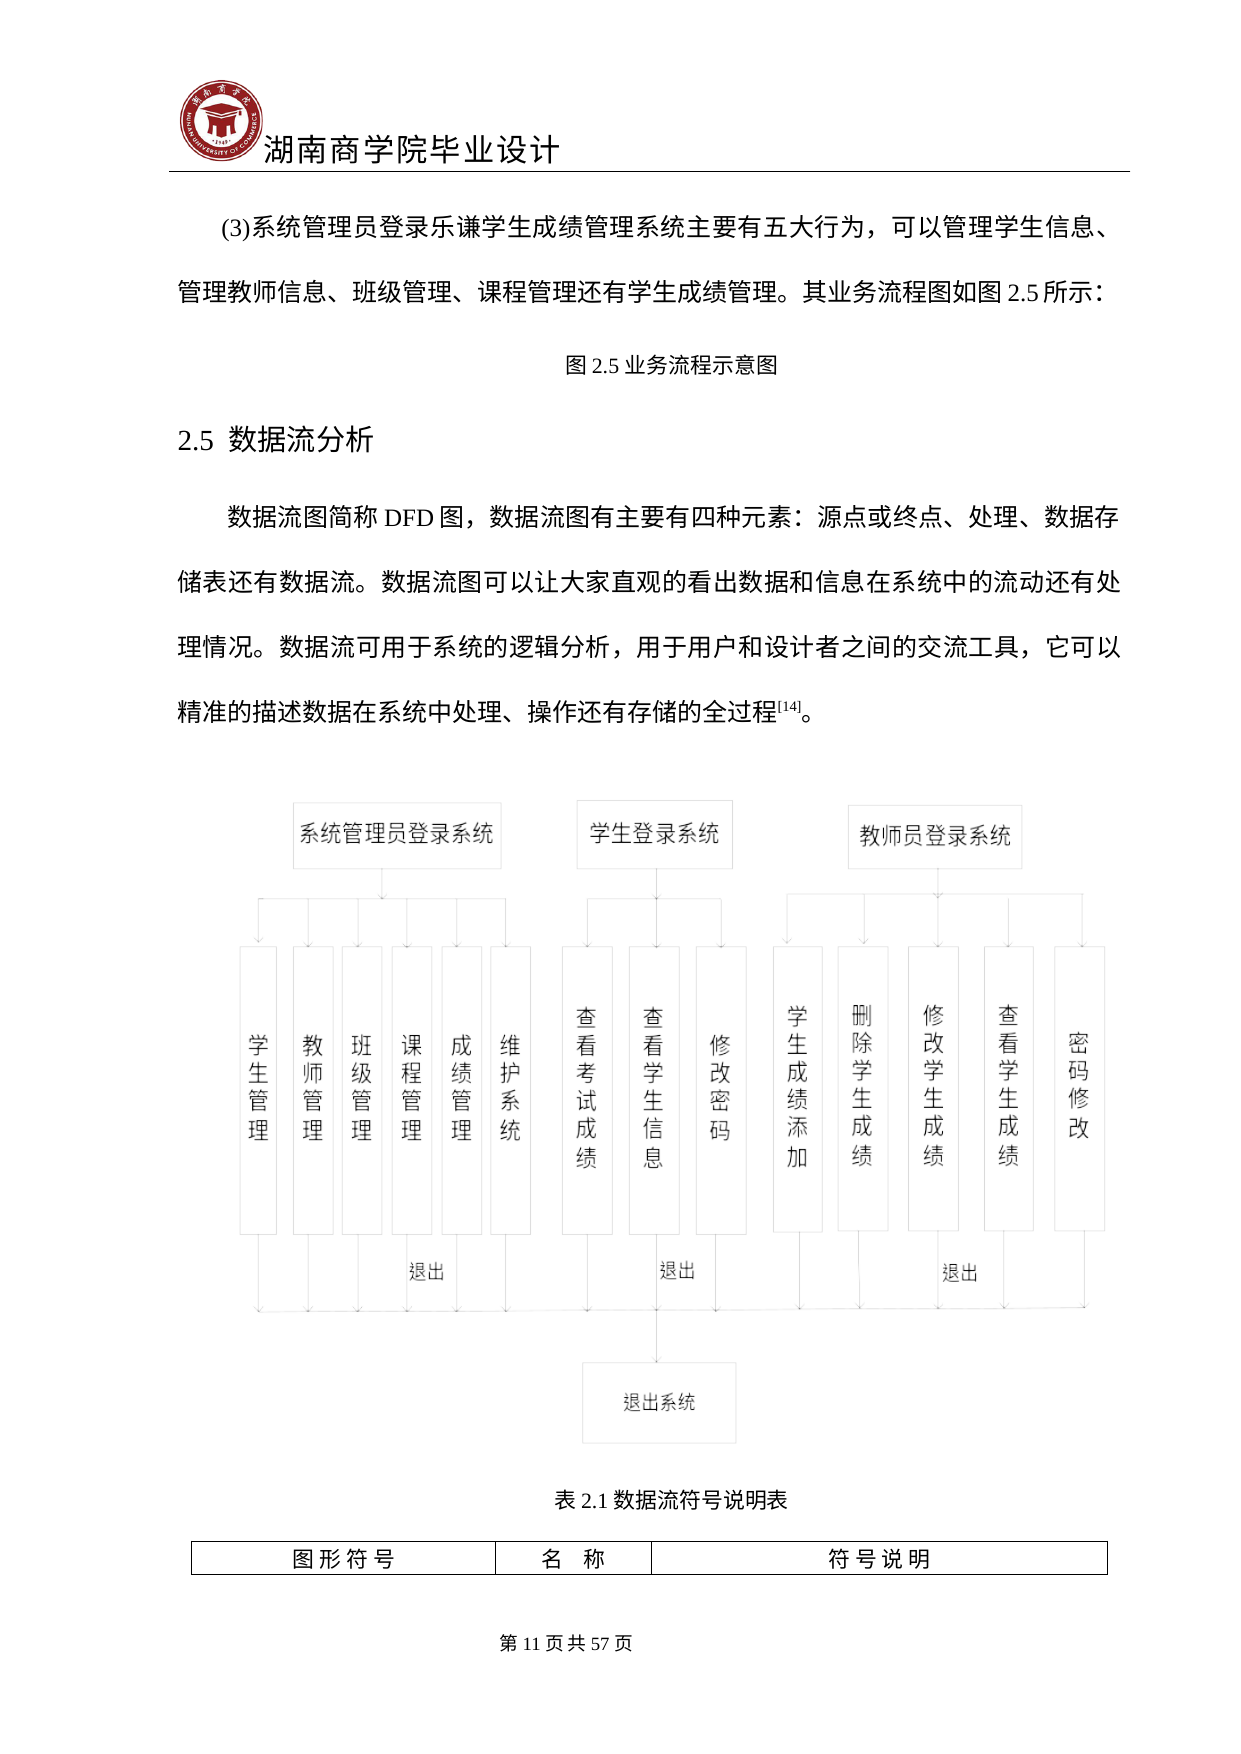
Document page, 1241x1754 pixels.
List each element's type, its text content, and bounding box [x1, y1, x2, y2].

table_header 图 形 符 号 [192, 1542, 495, 1574]
text 数据流图简称DFD图，数据流图有主要有四种元素：源点或终点、处理、数据存储表还有数据流。数据流图可以让大家直观的看出数据和信息在系统中的流动还有处理情况。数据流可用于系统的逻辑分析，用于用户和设计者之间的交流工具，它可以精准的描述数据在系统中处理、操作还有存储的全过程[14]。 [177, 483, 1122, 743]
picture [177, 78, 263, 162]
table_header 名 称 [496, 1542, 651, 1574]
text 图2.5 业务流程示意图 [177, 348, 1122, 381]
text 表2.1 数据流符号说明表 [177, 768, 1122, 1516]
table_header 符 号 说 明 [652, 1542, 1107, 1574]
subtitle 2.5 数据流分析 [177, 406, 1122, 471]
text (3)系统管理员登录乐谦学生成绩管理系统主要有五大行为，可以管理学生信息、管理教师信息、班级管理、课程管理还有学生成绩管理。其业务流程图如图2.5所示： [177, 193, 1122, 323]
